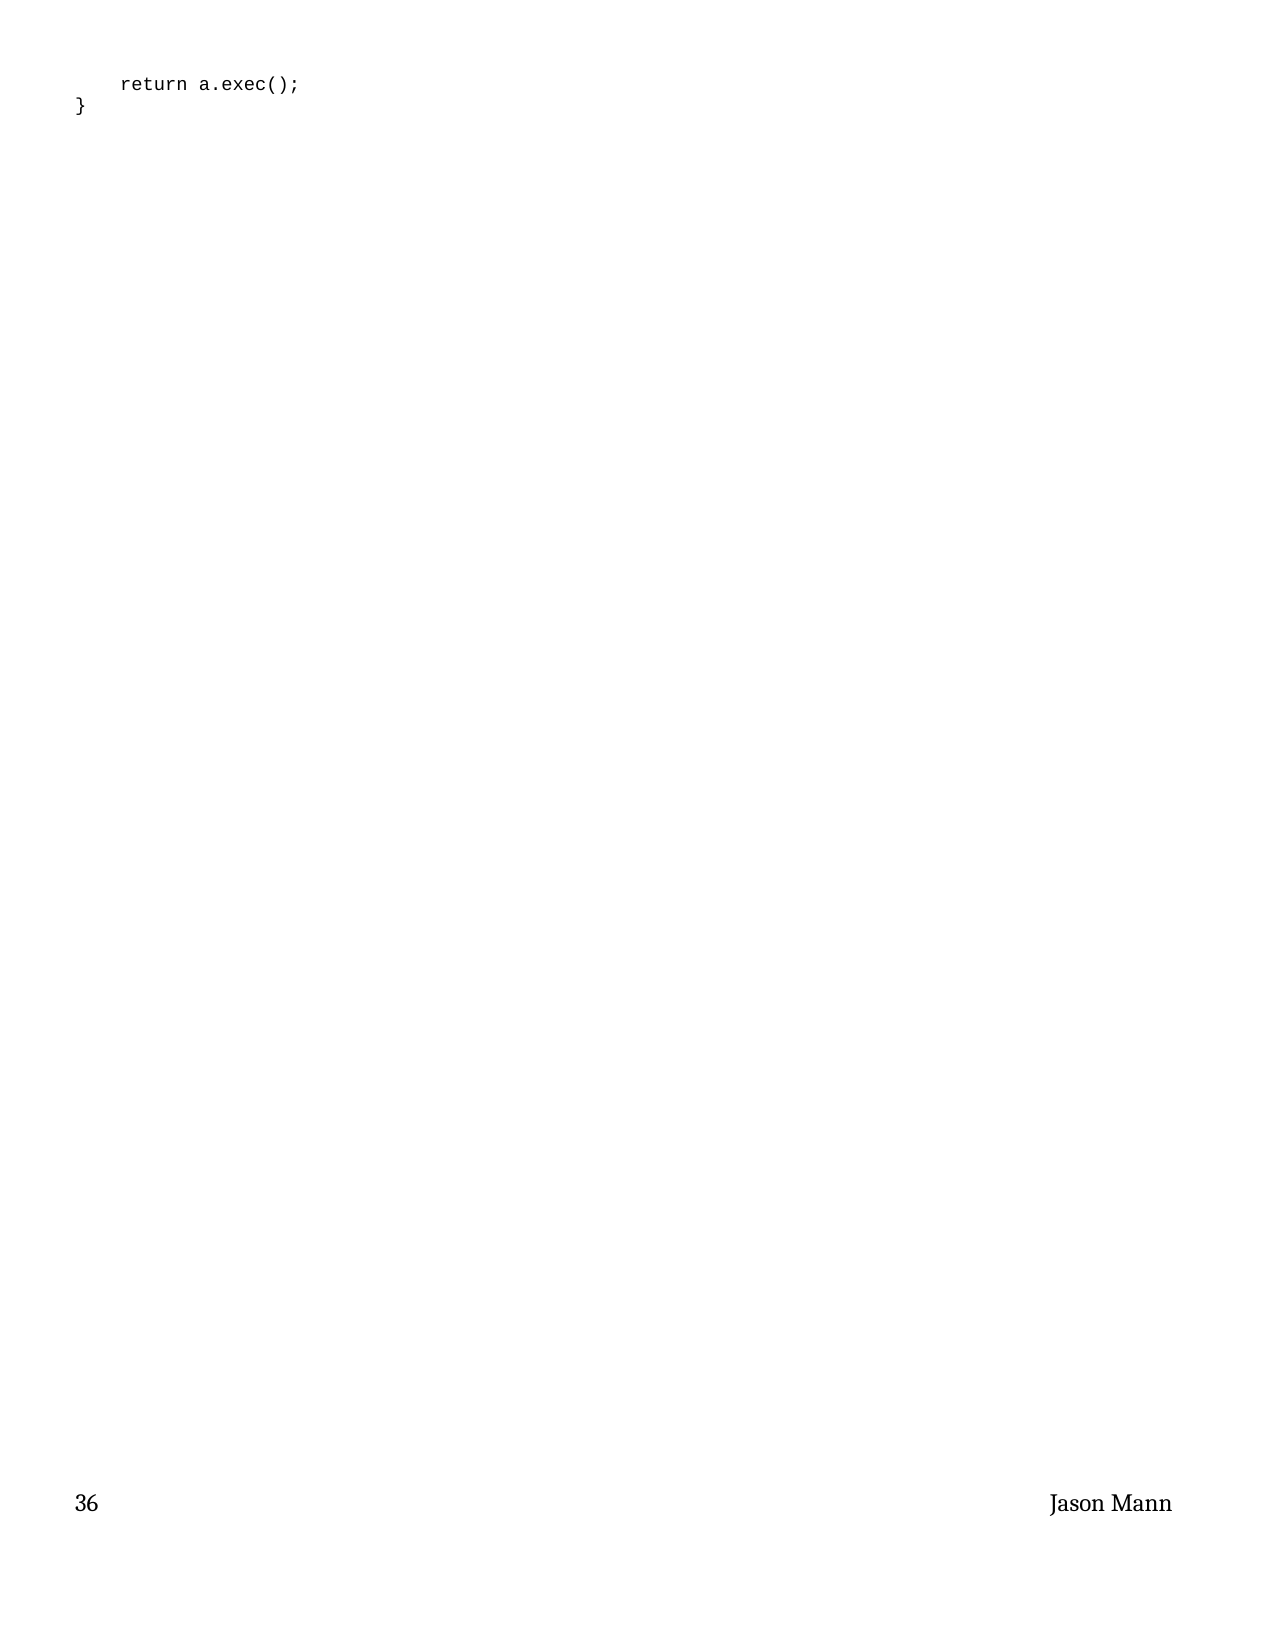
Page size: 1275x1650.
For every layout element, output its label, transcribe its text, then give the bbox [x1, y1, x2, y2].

list return a.exec(); [75, 75, 1200, 96]
list } [75, 96, 1200, 117]
